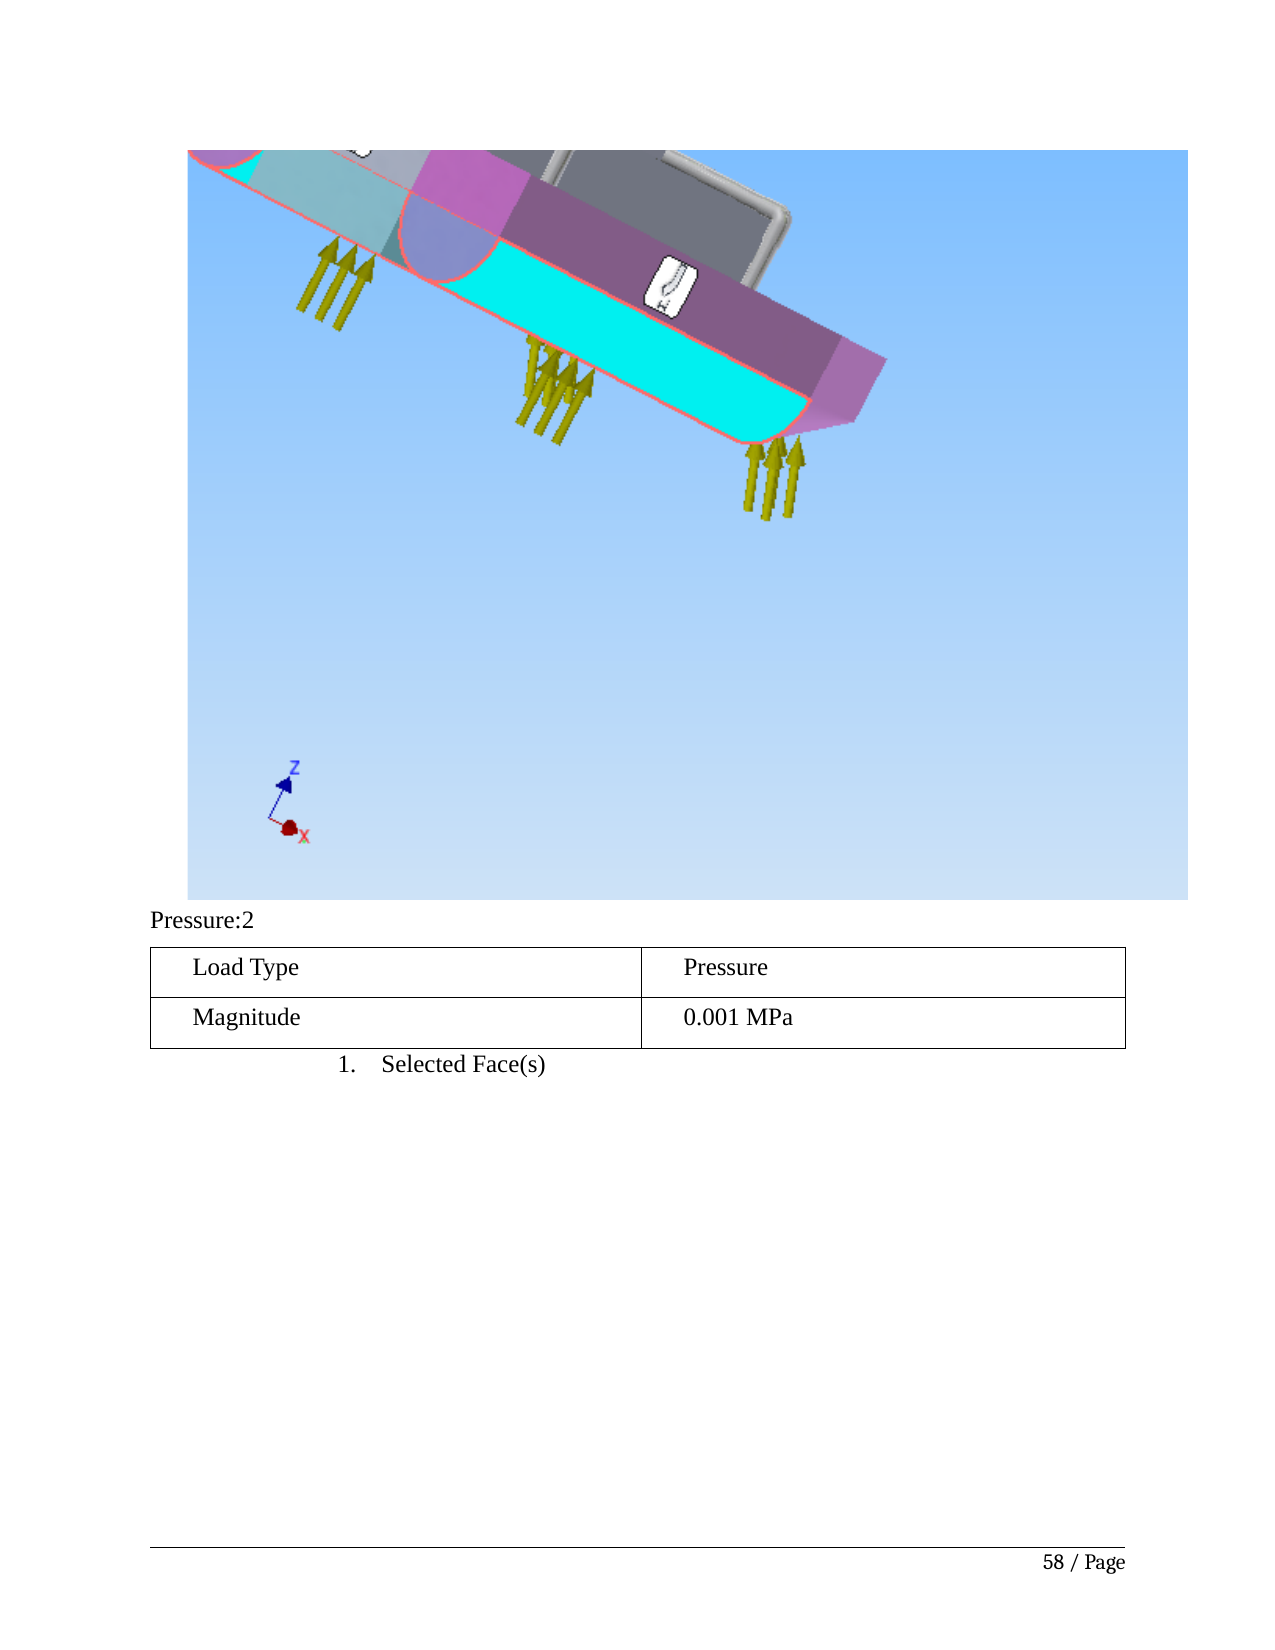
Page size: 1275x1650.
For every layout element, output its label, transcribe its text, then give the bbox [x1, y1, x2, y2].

table_header Pressure [642, 948, 1125, 997]
list Selected Face(s) [337, 1049, 1125, 1078]
picture [187, 150, 1188, 900]
table_header Load Type [151, 948, 641, 997]
table_cell Magnitude [151, 998, 641, 1048]
table_cell 0.001 MPa [642, 998, 1125, 1048]
